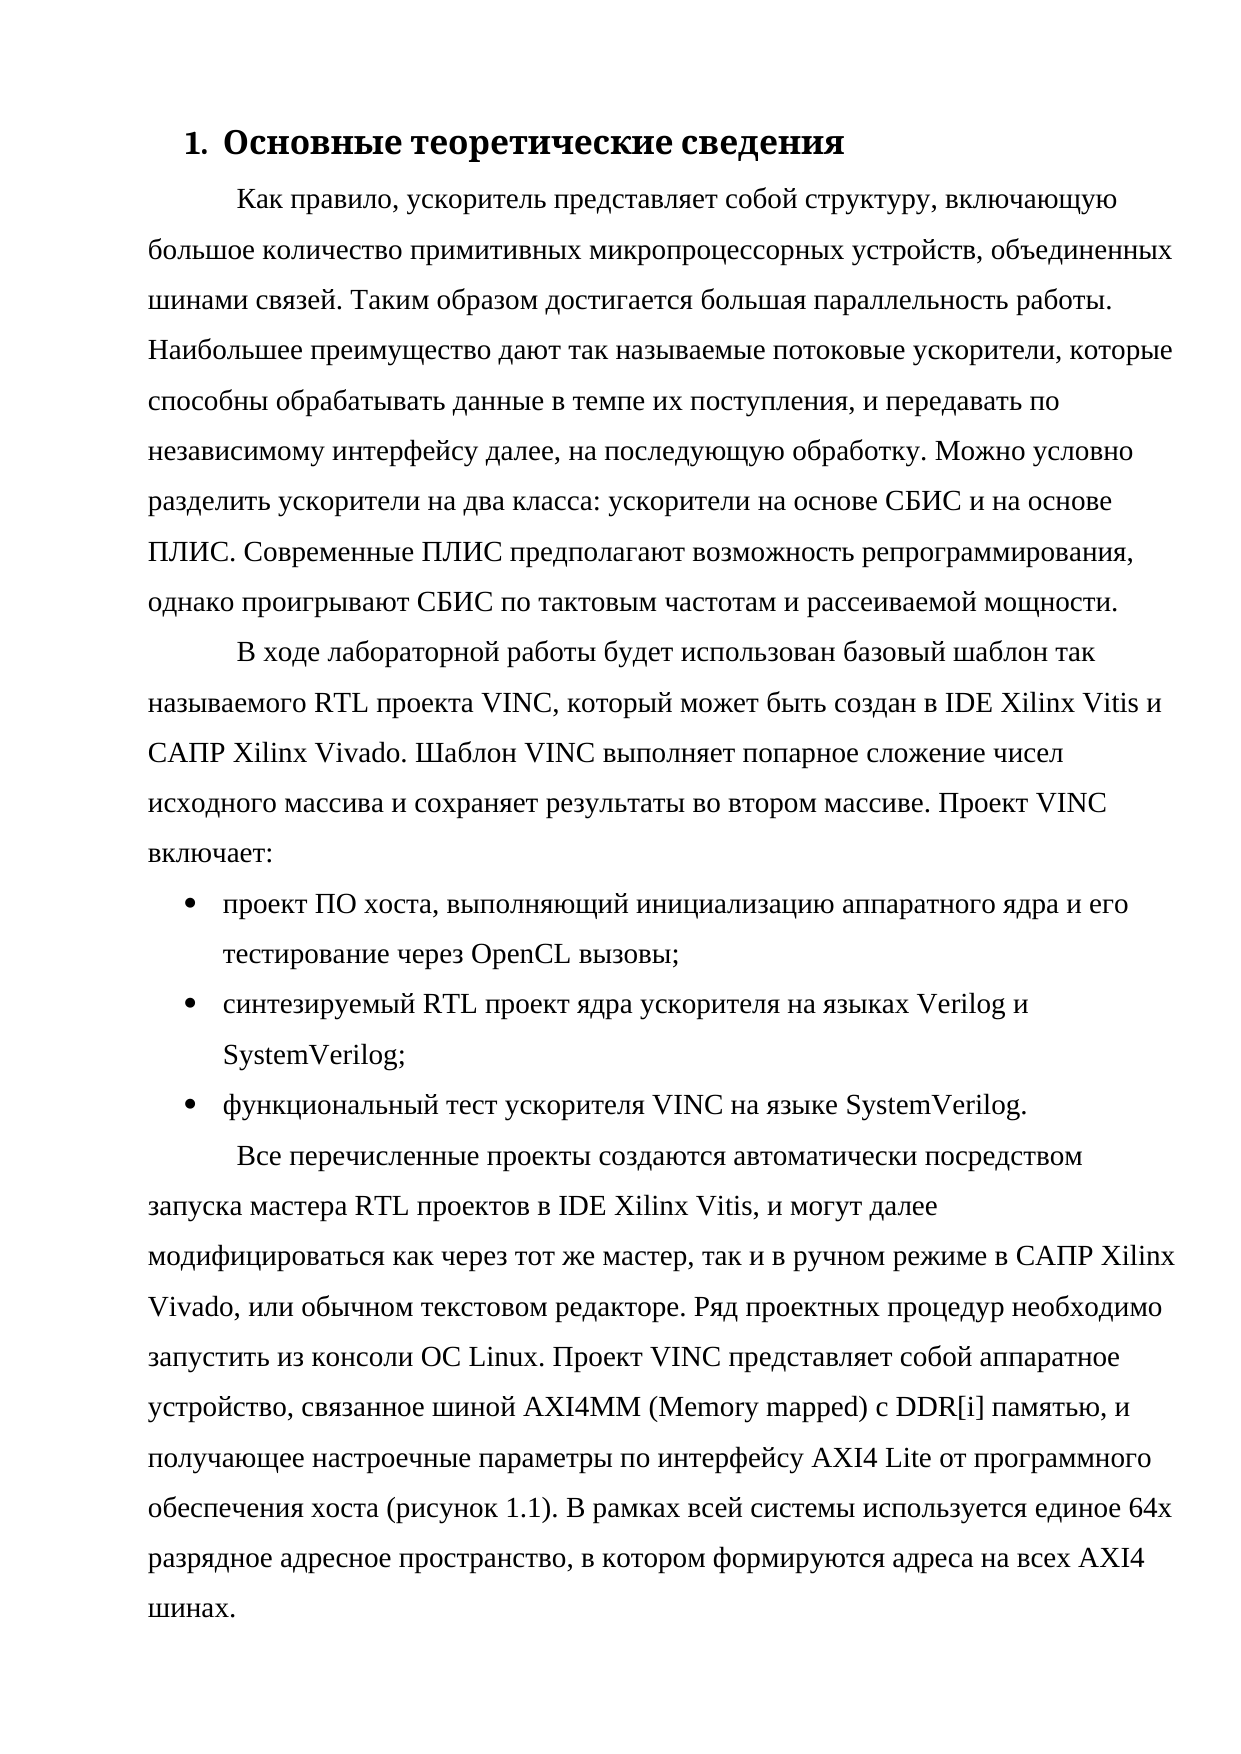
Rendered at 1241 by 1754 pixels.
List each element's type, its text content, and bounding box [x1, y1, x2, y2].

list функциональный тест ускорителя VINC на языке SystemVerilog. [185, 1087, 1181, 1121]
text Все перечисленные проекты создаются автоматически посредством запуска мастера RTL проектов в IDE Xilinx Vitis, и могут далее модифицироваться как через тот же мастер, так и в ручном режиме в САПР Xilinx Vivado, или обычном текстовом редакторе. Ряд проектных процедур необходимо запустить из консоли ОС Linux. Проект VINC представляет собой аппаратное устройство, связанное шиной AXI4MM (Memory mapped) с DDR[i] памятью, и получающее настроечные параметры по интерфейсу AXI4 Lite от программного обеспечения хоста (рисунок 1.1). В рамках всей системы используется единое 64х разрядное адресное пространство, в котором формируются адреса на всех AXI4 шинах. [148, 1138, 1181, 1624]
text В ходе лабораторной работы будет использован базовый шаблон так называемого RTL проекта VINC, который может быть создан в IDE Xilinx Vitis и САПР Xilinx Vivado. Шаблон VINC выполняет попарное сложение чисел исходного массива и сохраняет результаты во втором массиве. Проект VINC включает: [148, 634, 1181, 869]
subtitle Основные теоретические сведения [185, 124, 1181, 162]
text Как правило, ускоритель представляет собой структуру, включающую большое количество примитивных микропроцессорных устройств, объединенных шинами связей. Таким образом достигается большая параллельность работы. Наибольшее преимущество дают так называемые потоковые ускорители, которые способны обрабатывать данные в темпе их поступления, и передавать по независимому интерфейсу далее, на последующую обработку. Можно условно разделить ускорители на два класса: ускорители на основе СБИС и на основе ПЛИС. Современные ПЛИС предполагают возможность репрограммирования, однако проигрывают СБИС по тактовым частотам и рассеиваемой мощности. [148, 182, 1181, 618]
list синтезируемый RTL проект ядра ускорителя на языках Verilog и SystemVerilog; [185, 987, 1181, 1071]
list проект ПО хоста, выполняющий инициализацию аппаратного ядра и его тестирование через OpenCL вызовы; [185, 886, 1181, 970]
